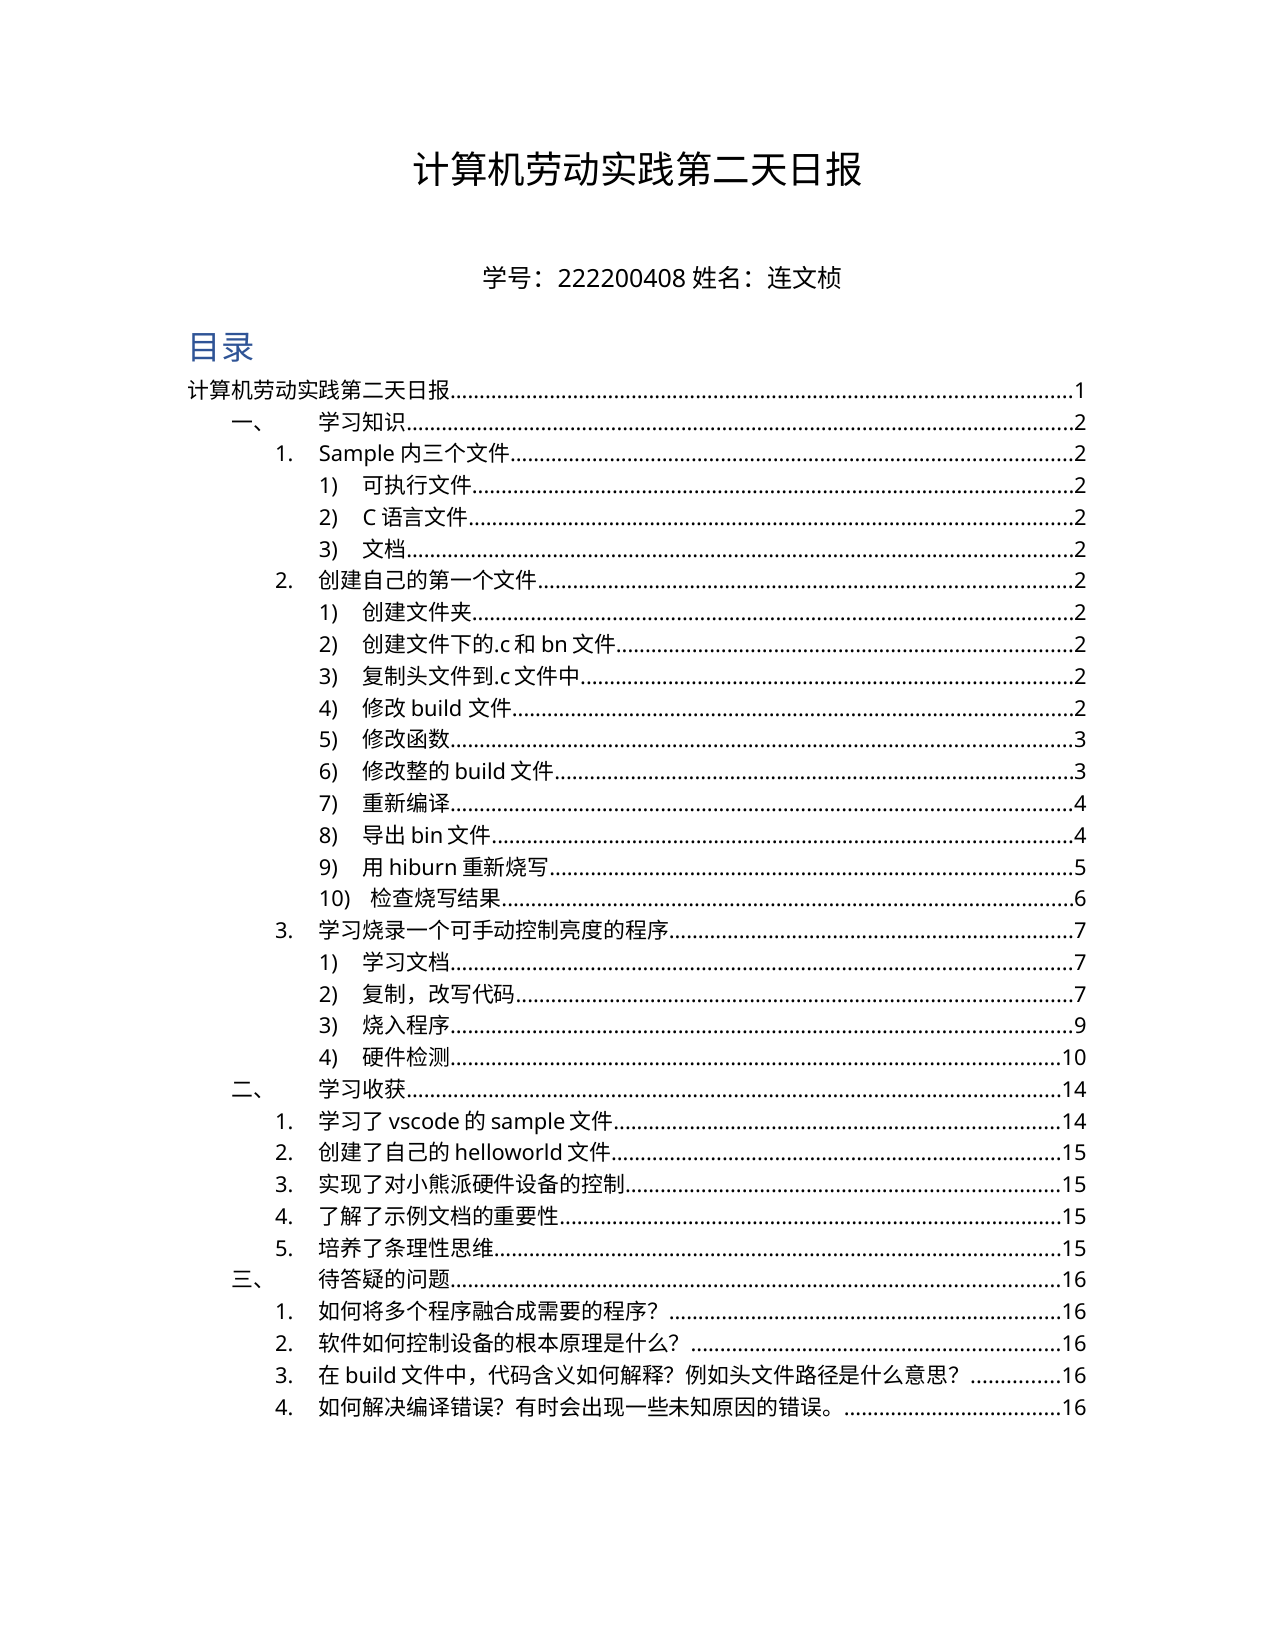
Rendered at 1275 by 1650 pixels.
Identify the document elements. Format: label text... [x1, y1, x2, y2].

text 学号：222200408 姓名：连文桢 [187, 254, 1087, 296]
text 计算机劳动实践第二天日报 [187, 150, 1087, 192]
